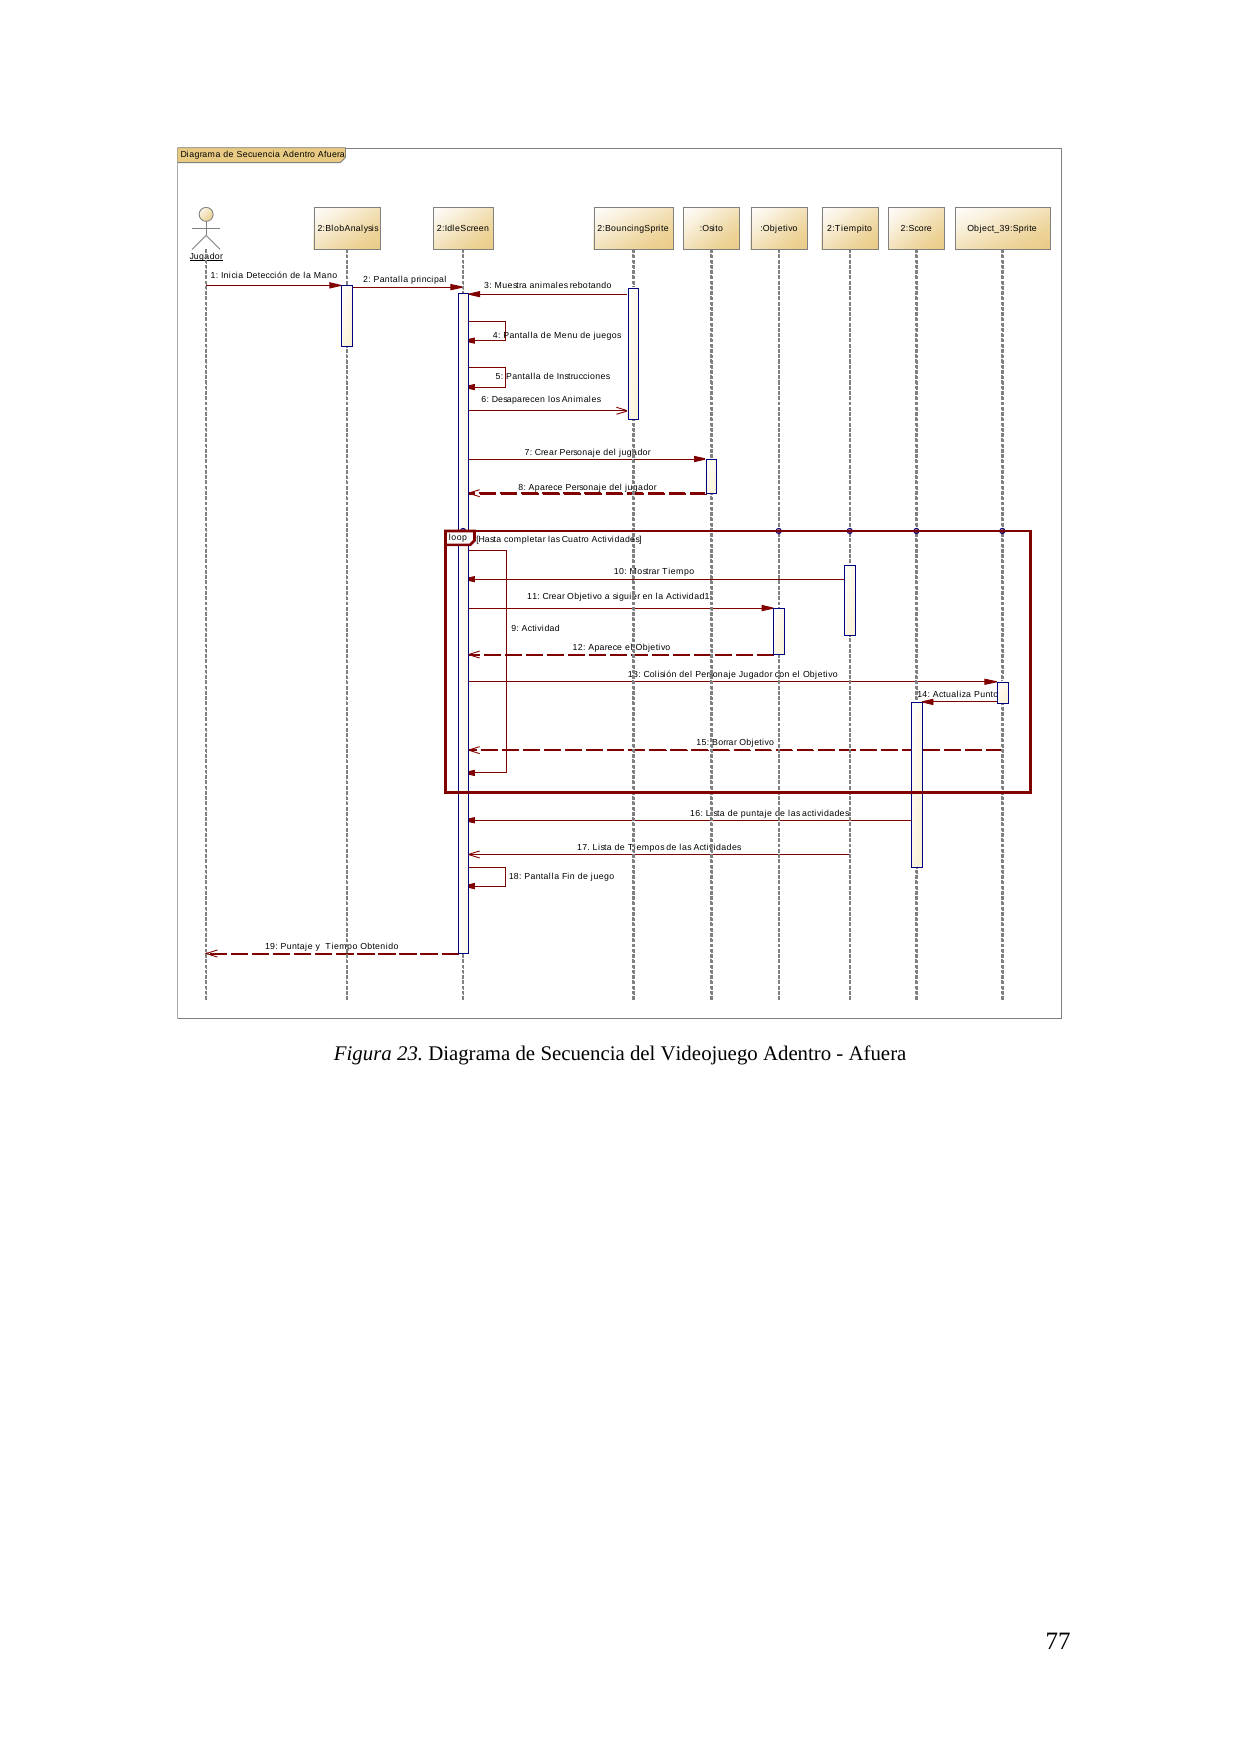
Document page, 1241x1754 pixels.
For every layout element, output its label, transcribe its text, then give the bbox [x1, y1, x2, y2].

text Figura 23. Diagrama de Secuencia del Videojuego Adentro - Afuera [177, 1041, 1063, 1065]
